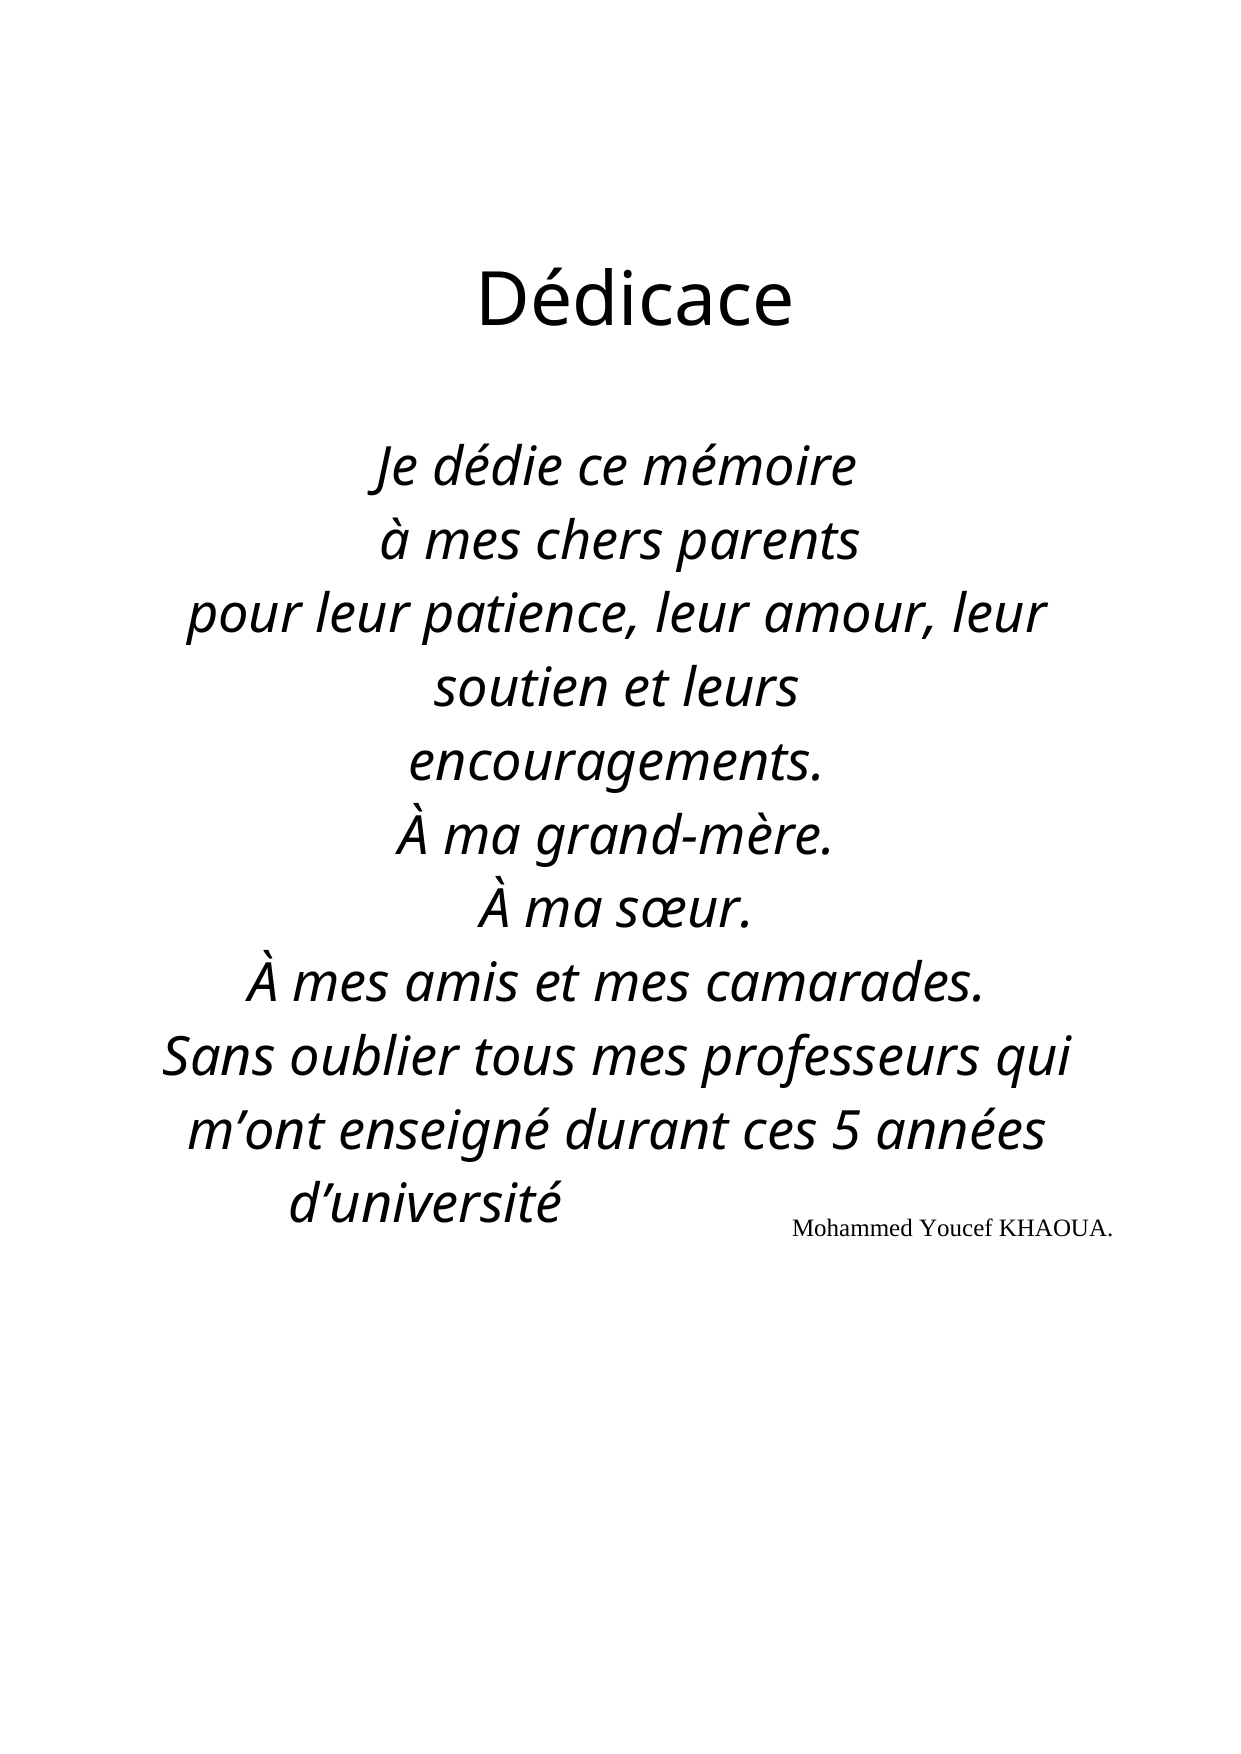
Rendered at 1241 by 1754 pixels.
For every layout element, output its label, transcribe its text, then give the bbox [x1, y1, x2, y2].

text encouragements. [150, 722, 1090, 796]
text À ma grand-mère. [150, 796, 1090, 870]
text à mes chers parents [150, 501, 1090, 575]
text Dédicace [150, 245, 1090, 347]
text À ma sœur. [150, 870, 1090, 944]
text pour leur patience, leur amour, leur soutien et leurs [150, 575, 1090, 722]
text À mes amis et mes camarades. [150, 944, 1090, 1017]
text Je dédie ce mémoire [150, 427, 1090, 501]
text Sans oublier tous mes professeurs qui m’ont enseigné durant ces 5 années d’université [150, 1017, 1090, 1239]
